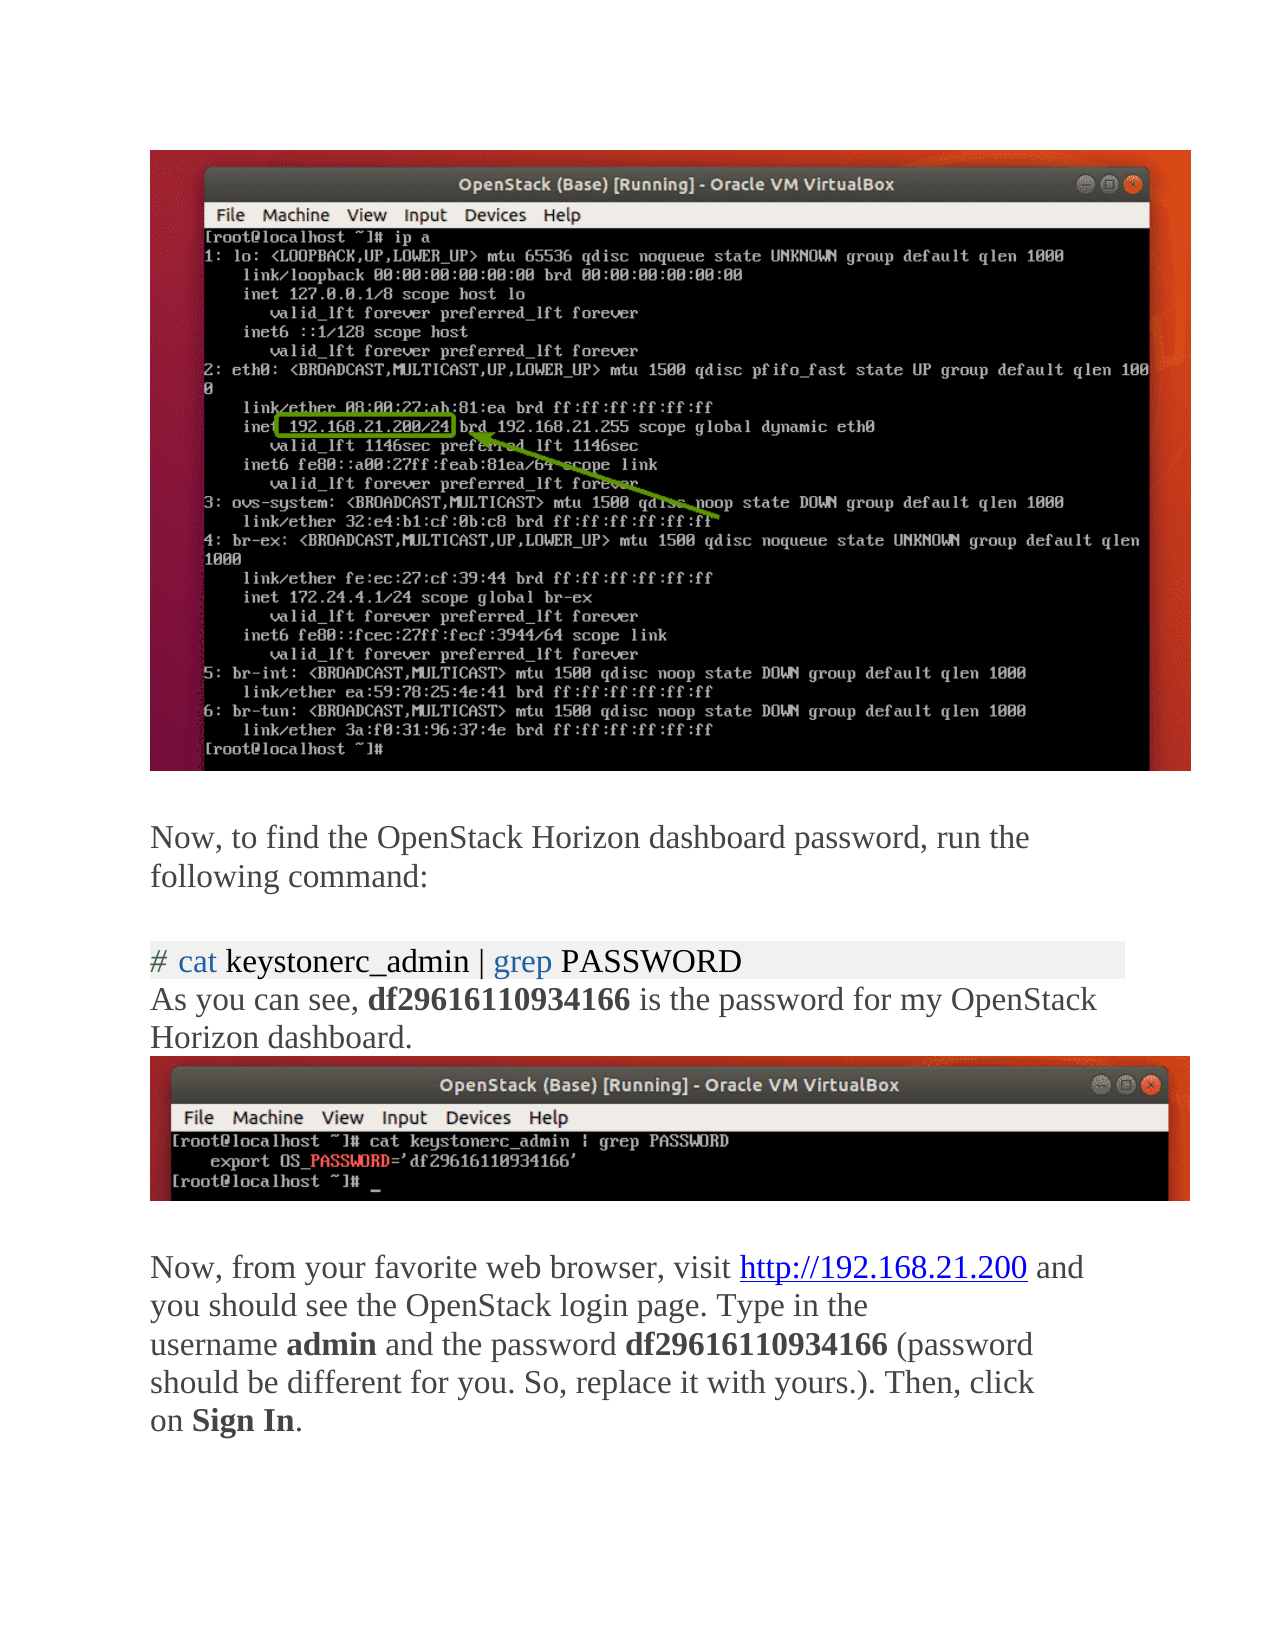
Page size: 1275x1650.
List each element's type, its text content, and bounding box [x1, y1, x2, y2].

text As you can see, df29616110934166 is the password for my OpenStack Horizon dashboard. [150, 979, 1125, 1056]
picture [150, 1056, 1190, 1201]
text Now, to find the OpenStack Horizon dashboard password, run the following command: [150, 817, 1125, 894]
text Now, from your favorite web browser, visit http://192.168.21.200 and you should see the OpenStack login page. Type in the username admin and the password df29616110934166 (password should be different for you. So, replace it with yours.). Then, click on Sign In. [150, 1247, 1125, 1439]
picture [150, 150, 1191, 771]
text # cat keystonerc_admin | grep PASSWORD [150, 941, 1125, 979]
